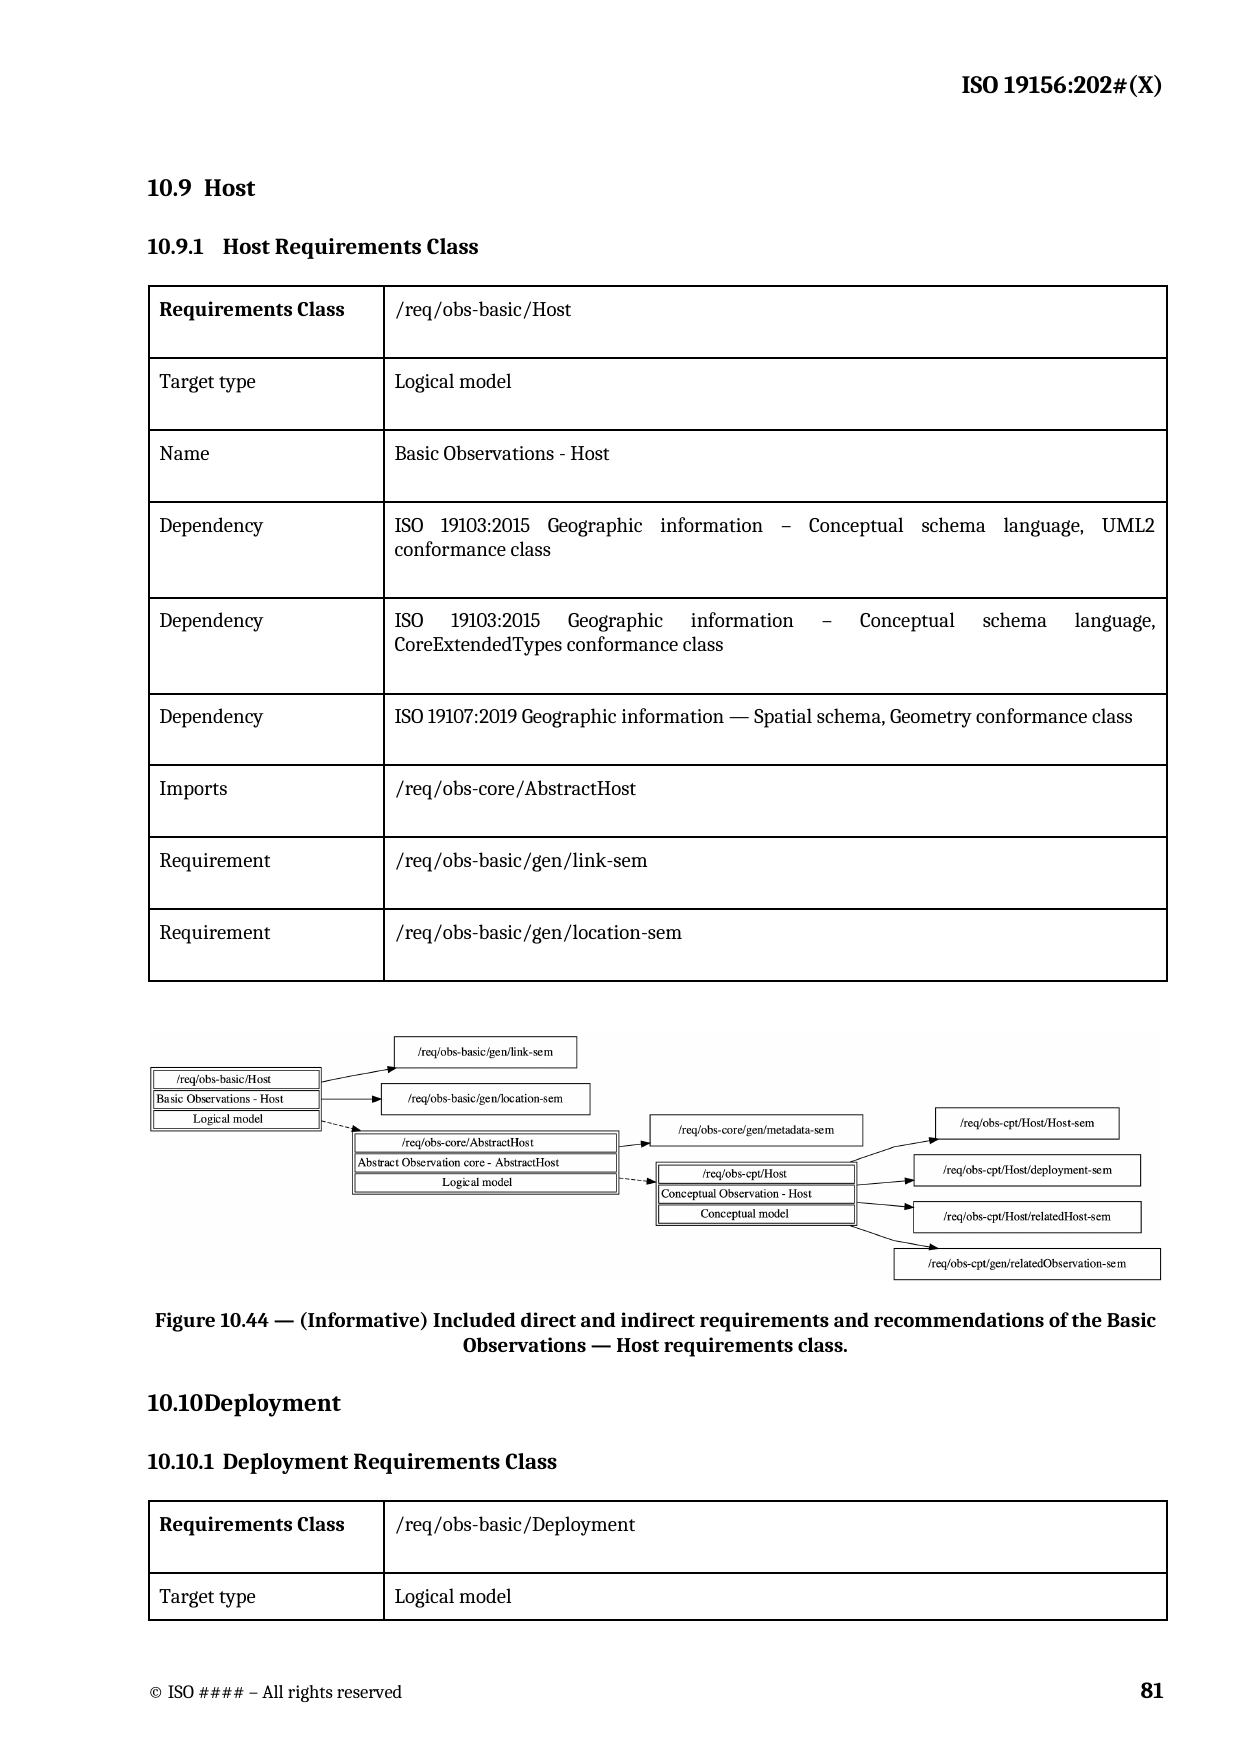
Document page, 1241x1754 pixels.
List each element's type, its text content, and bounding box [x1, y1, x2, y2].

table_header /req/obs-basic/Host [385, 287, 1166, 357]
table_cell Requirement [150, 910, 383, 980]
subtitle Deployment [148, 1389, 1163, 1417]
table_cell ISO 19107:2019 Geographic information — Spatial schema, Geometry conformance class [385, 695, 1166, 764]
subtitle Host [148, 174, 1163, 203]
picture [147, 1033, 1164, 1283]
table_cell Imports [150, 766, 383, 836]
table_cell Basic Observations - Host [385, 431, 1166, 501]
table_header Requirements Class [150, 287, 383, 357]
table_header Requirements Class [150, 1502, 383, 1572]
table_cell Logical model [385, 359, 1166, 429]
table_cell ISO 19103:2015 Geographic information – Conceptual schema language, UML2 conformance class [385, 503, 1166, 597]
table_cell Logical model [385, 1574, 1166, 1619]
table_cell Dependency [150, 695, 383, 764]
table_cell /req/obs-basic/gen/link-sem [385, 838, 1166, 908]
subtitle Deployment Requirements Class [148, 1449, 1163, 1475]
table_cell Target type [150, 1574, 383, 1619]
table_cell Requirement [150, 838, 383, 908]
subtitle Host Requirements Class [148, 234, 1163, 260]
table_header /req/obs-basic/Deployment [385, 1502, 1166, 1572]
table_cell Dependency [150, 503, 383, 597]
table_cell ISO 19103:2015 Geographic information – Conceptual schema language, CoreExtendedTypes conformance class [385, 599, 1166, 692]
table_cell /req/obs-basic/gen/location-sem [385, 910, 1166, 980]
table_cell Dependency [150, 599, 383, 692]
table_cell /req/obs-core/AbstractHost [385, 766, 1166, 836]
table_cell Name [150, 431, 383, 501]
table_cell Target type [150, 359, 383, 429]
